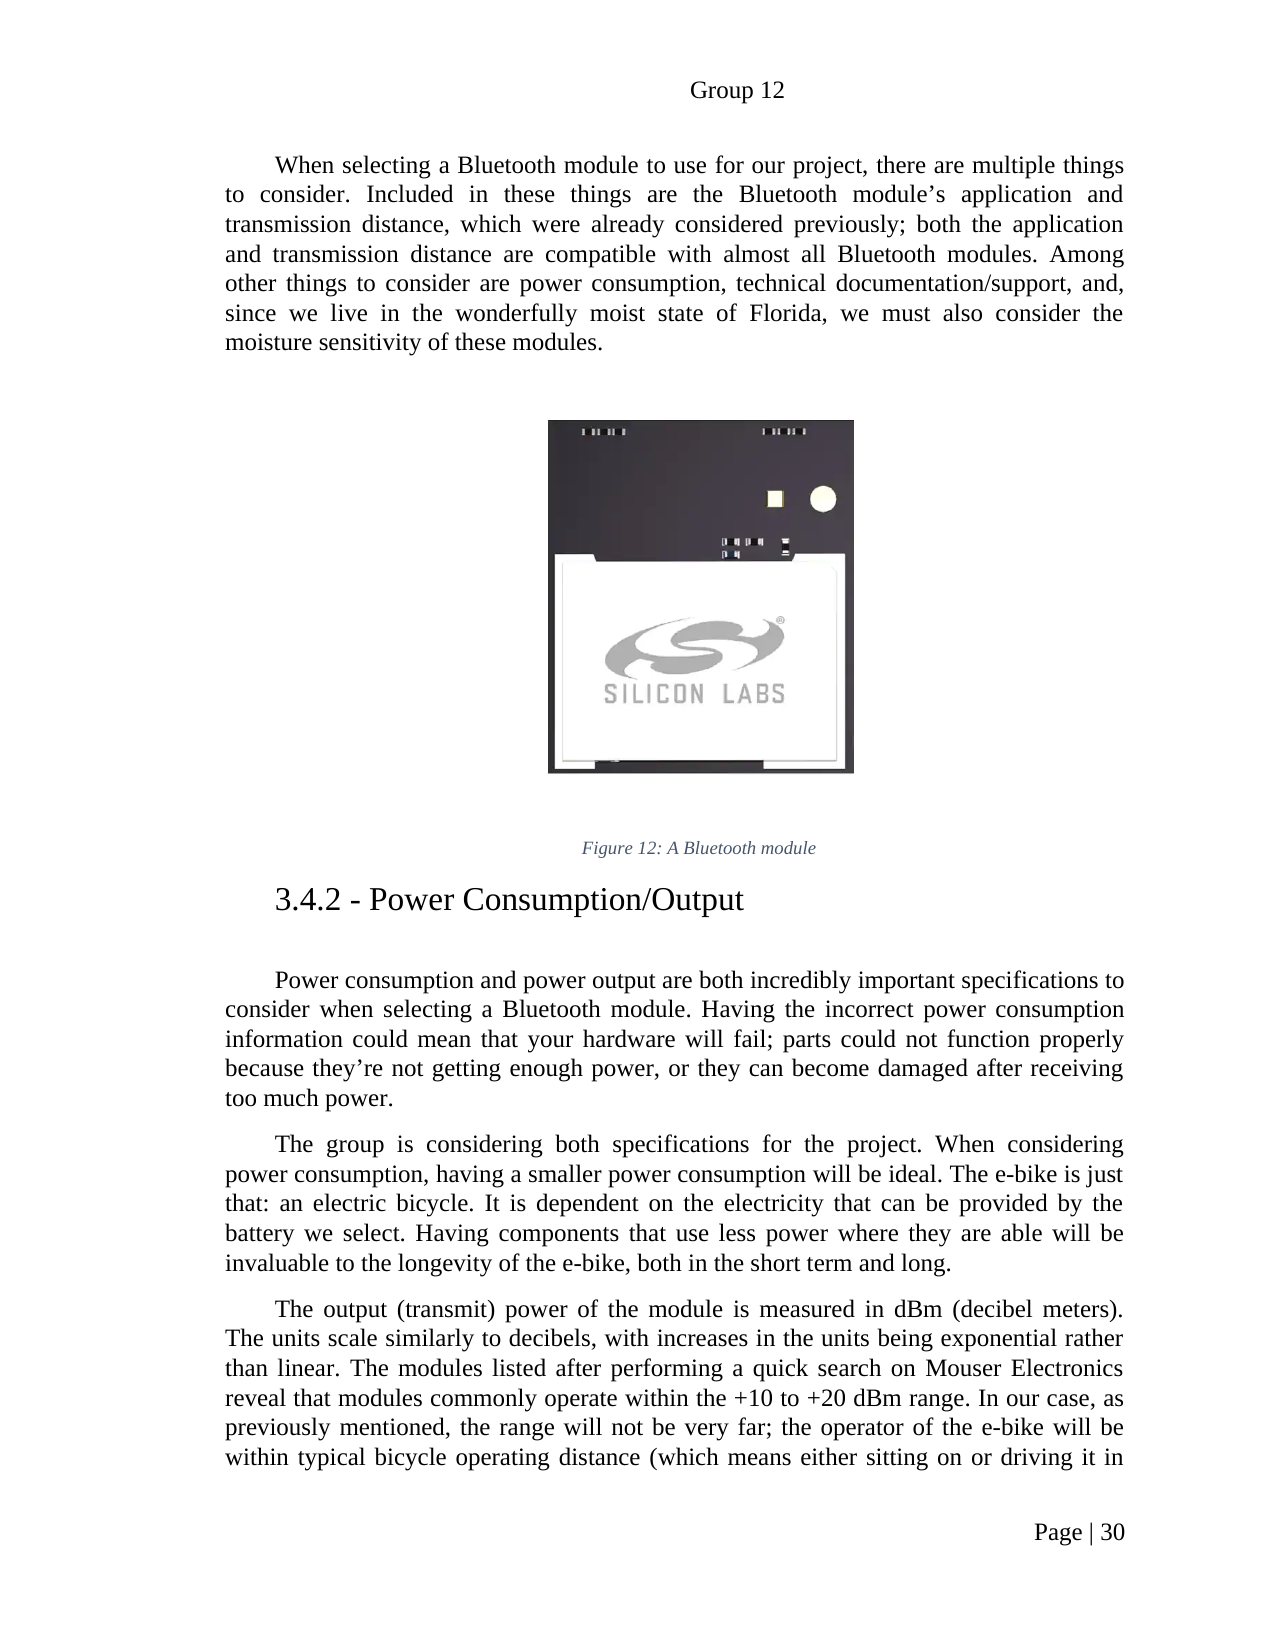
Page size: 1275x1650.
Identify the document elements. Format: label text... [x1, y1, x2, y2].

text Power consumption and power output are both incredibly important specifications to consider when selecting a Bluetooth module. Having the incorrect power consumption information could mean that your hardware will fail; parts could not function properly because they’re not getting enough power, or they can become damaged after receiving too much power. [225, 965, 1125, 1112]
text The group is considering both specifications for the project. When considering power consumption, having a smaller power consumption will be ideal. The e-bike is just that: an electric bicycle. It is dependent on the electricity that can be provided by the battery we select. Having components that use less power where they are able will be invaluable to the longevity of the e-bike, both in the short term and long. [225, 1129, 1125, 1276]
subtitle 3.4.2 - Power Consumption/Output [225, 879, 1125, 917]
picture [477, 373, 923, 819]
text When selecting a Bluetooth module to use for our project, there are multiple things to consider. Included in these things are the Bluetooth module’s application and transmission distance, which were already considered previously; both the application and transmission distance are compatible with almost all Bluetooth modules. Among other things to consider are power consumption, technical documentation/support, and, since we live in the wonderfully moist state of Florida, we must also consider the moisture sensitivity of these modules. [225, 150, 1125, 356]
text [225, 1294, 1125, 1471]
